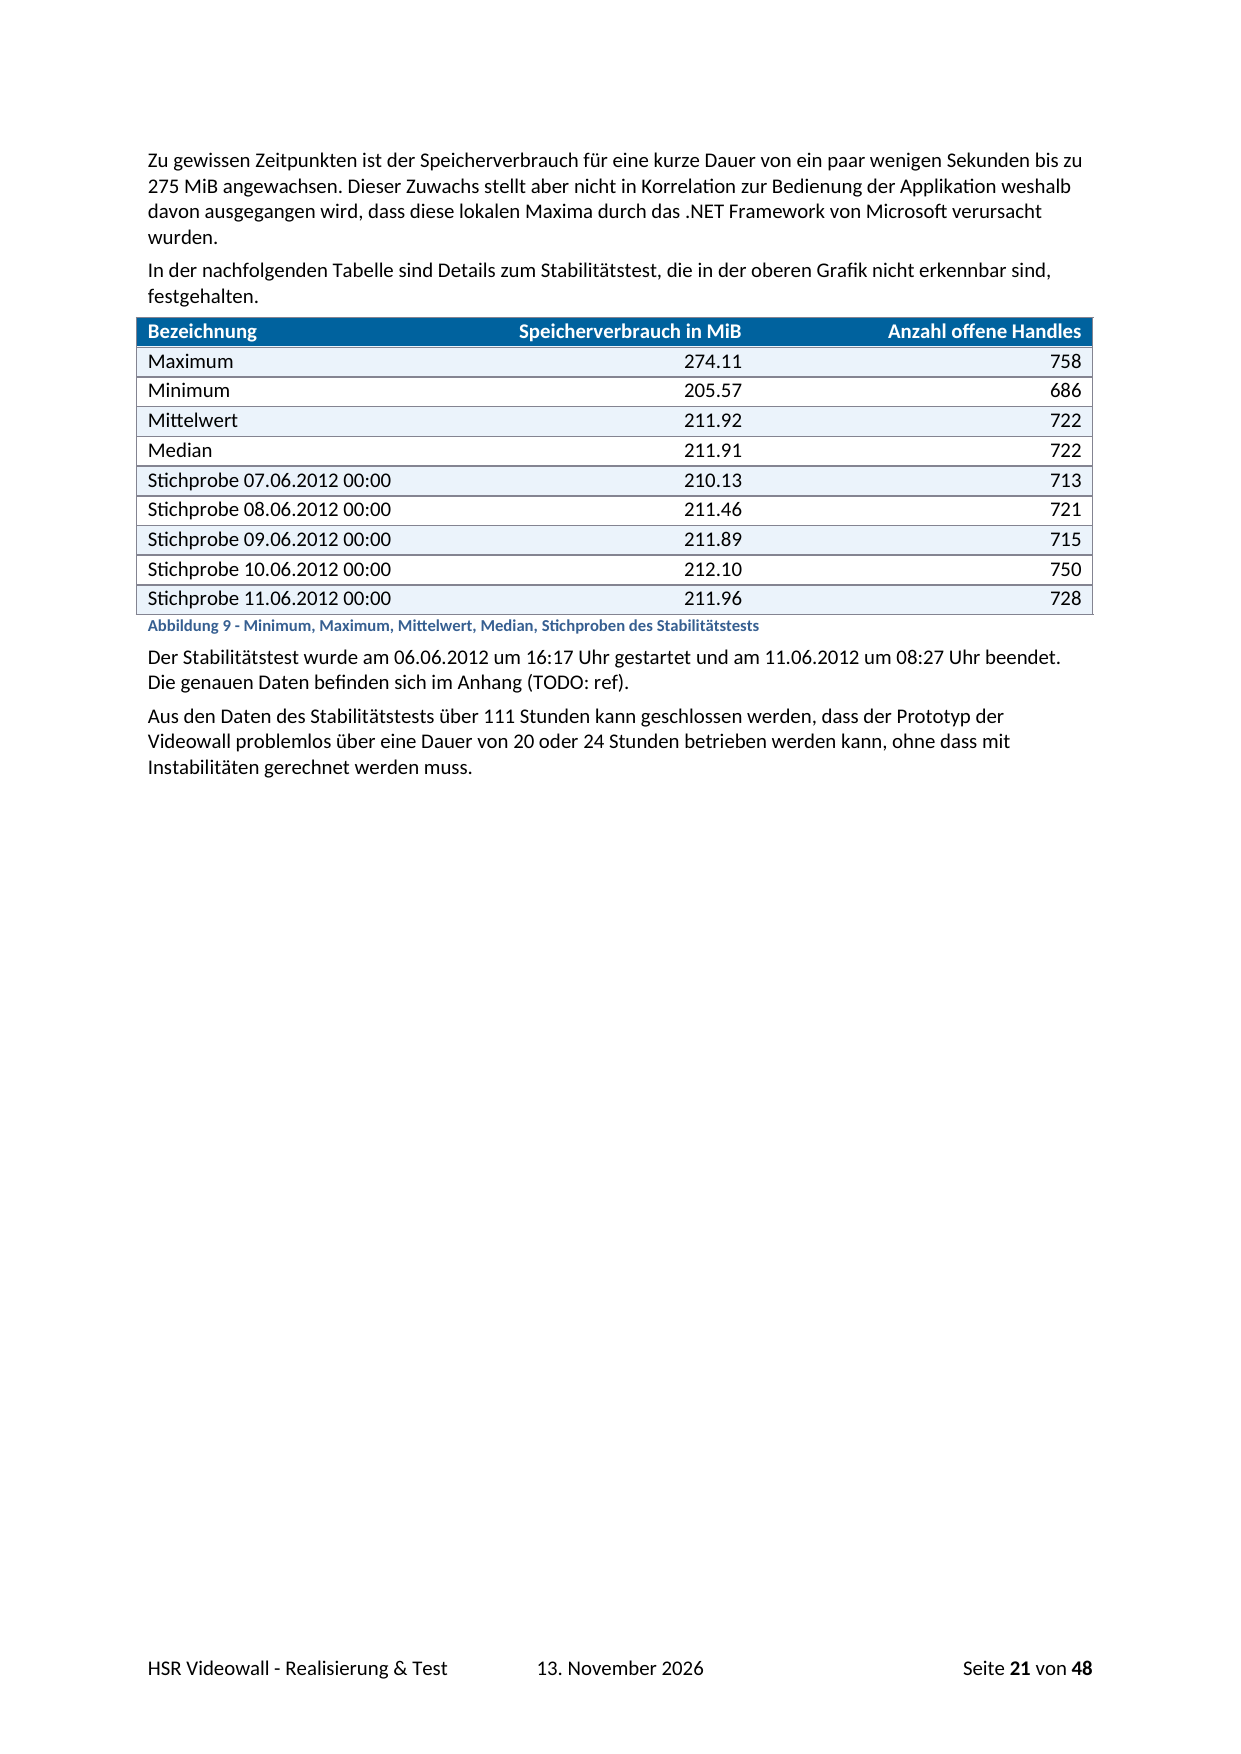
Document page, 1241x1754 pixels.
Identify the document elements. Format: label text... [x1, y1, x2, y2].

table_cell 205.57 [502, 378, 753, 406]
table_cell 211.92 [502, 407, 753, 436]
table_cell 686 [753, 378, 1092, 406]
text Der Stabilitätstest wurde am 06.06.2012 um 16:17 Uhr gestartet und am 11.06.2012 um 08:27 Uhr beendet. Die genauen Daten befinden sich im Anhang (TODO: ref). [148, 644, 1093, 695]
text Abbildung 9 - Minimum, Maximum, Mittelwert, Median, Stichproben des Stabilitätstests [148, 615, 1093, 636]
table_cell 721 [753, 497, 1092, 524]
table_cell Minimum [137, 378, 502, 406]
table_cell 212.10 [502, 556, 753, 584]
table_cell 758 [753, 348, 1092, 376]
table_cell 211.89 [502, 526, 753, 554]
table_cell Stichprobe 09.06.2012 00:00 [137, 526, 502, 554]
table_cell 713 [753, 467, 1092, 495]
table_cell 274.11 [502, 348, 753, 376]
table_cell 211.46 [502, 497, 753, 524]
table_header Anzahl offene Handles [753, 318, 1092, 346]
table_cell 211.91 [502, 437, 753, 465]
table_cell 750 [753, 556, 1092, 584]
table_cell Stichprobe 10.06.2012 00:00 [137, 556, 502, 584]
table_cell 210.13 [502, 467, 753, 495]
table_cell Stichprobe 07.06.2012 00:00 [137, 467, 502, 495]
table_cell 722 [753, 437, 1092, 465]
text Aus den Daten des Stabilitätstests über 111 Stunden kann geschlossen werden, dass der Prototyp der Videowall problemlos über eine Dauer von 20 oder 24 Stunden betrieben werden kann, ohne dass mit Instabilitäten gerechnet werden muss. [148, 703, 1093, 779]
table_cell Mittelwert [137, 407, 502, 436]
table_cell Median [137, 437, 502, 465]
table_cell 722 [753, 407, 1092, 436]
table_header Bezeichnung [137, 318, 502, 346]
text In der nachfolgenden Tabelle sind Details zum Stabilitätstest, die in der oberen Grafik nicht erkennbar sind, festgehalten. [148, 258, 1093, 308]
table_cell 728 [753, 586, 1092, 614]
table_cell Stichprobe 08.06.2012 00:00 [137, 497, 502, 524]
table_cell Stichprobe 11.06.2012 00:00 [137, 586, 502, 614]
table_cell 211.96 [502, 586, 753, 614]
table_cell Maximum [137, 348, 502, 376]
table_header Speicherverbrauch in MiB [502, 318, 753, 346]
table_cell 715 [753, 526, 1092, 554]
text Zu gewissen Zeitpunkten ist der Speicherverbrauch für eine kurze Dauer von ein paar wenigen Sekunden bis zu 275 MiB angewachsen. Dieser Zuwachs stellt aber nicht in Korrelation zur Bedienung der Applikation weshalb davon ausgegangen wird, dass diese lokalen Maxima durch das .NET Framework von Microsoft verursacht wurden. [148, 148, 1093, 249]
